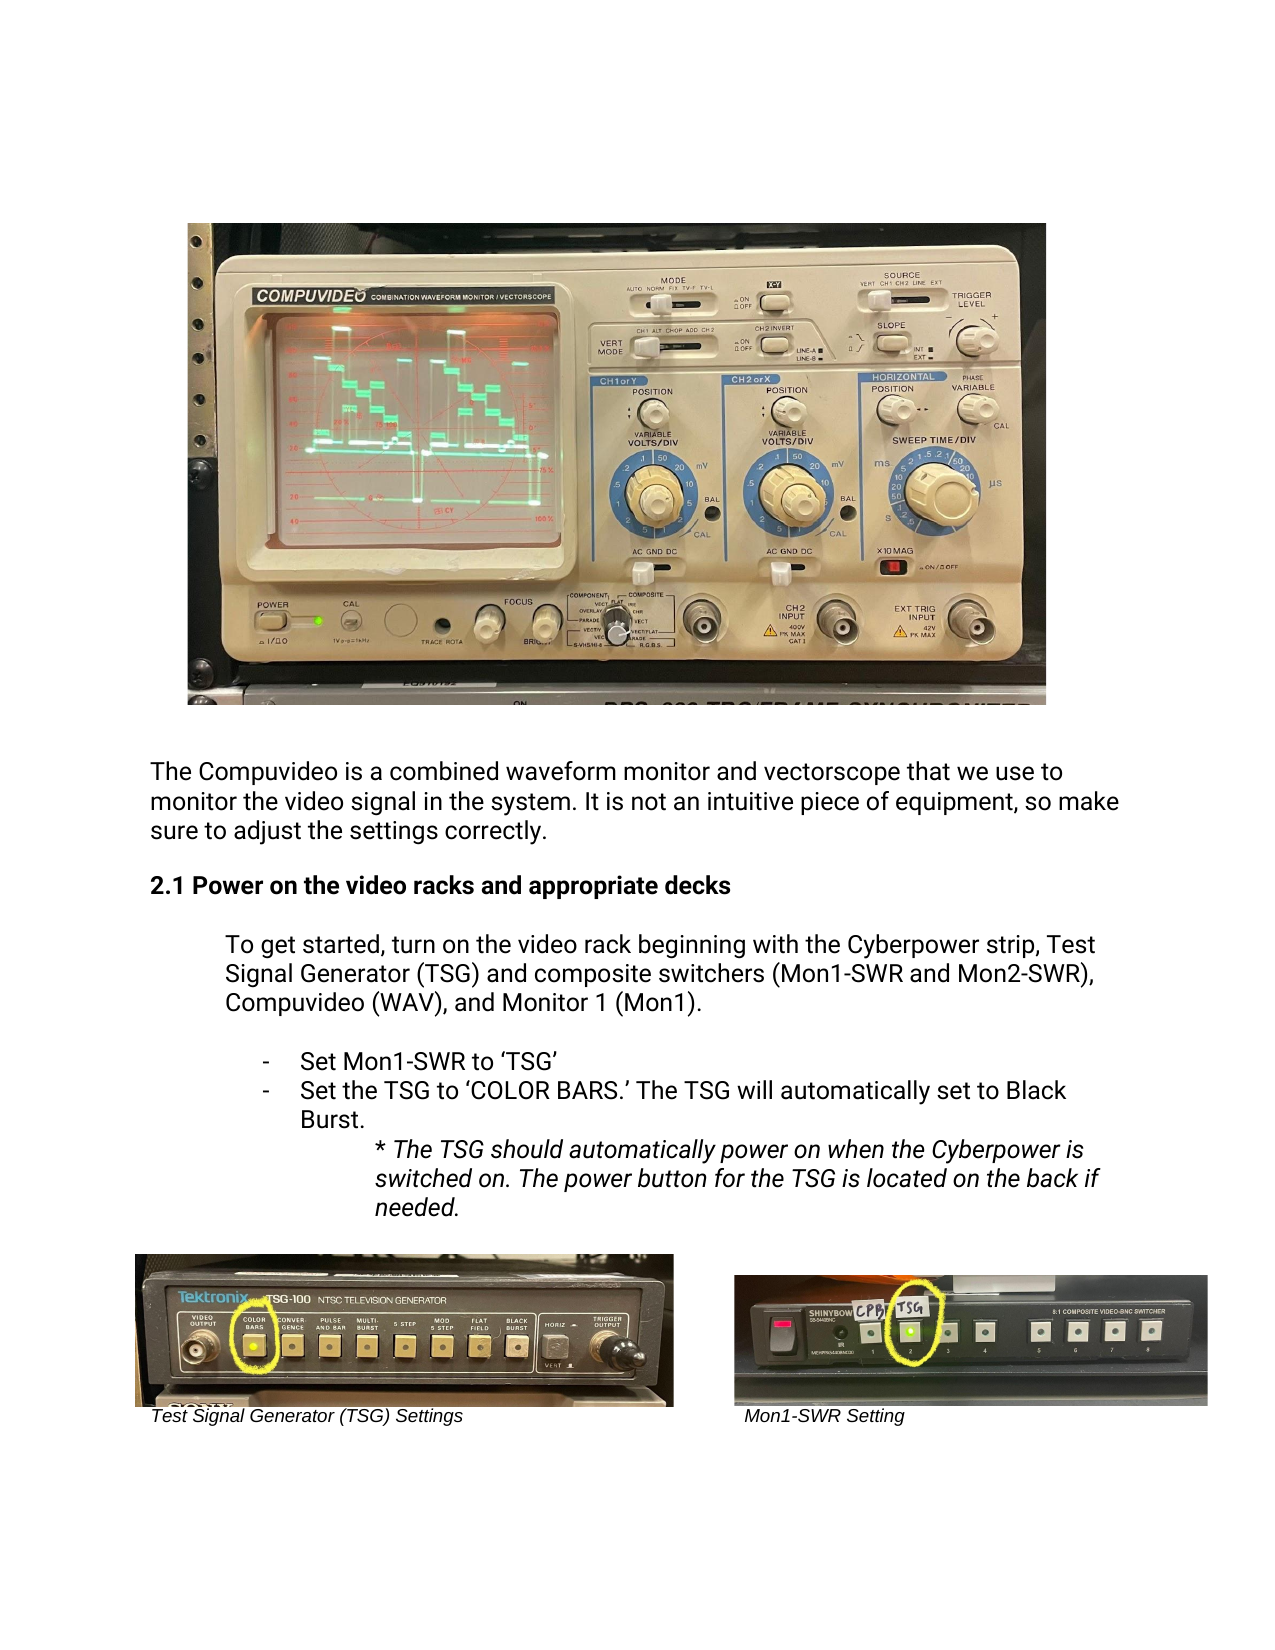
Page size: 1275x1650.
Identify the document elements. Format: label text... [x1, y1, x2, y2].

text To get started, turn on the video rack beginning with the Cyberpower strip, Test Signal Generator (TSG) and composite switchers (Mon1-SWR and Mon2-SWR), Compuvideo (WAV), and Monitor 1 (Mon1). [225, 930, 1125, 1018]
text * The TSG should automatically power on when the Cyberpower is switched on. The power button for the TSG is located on the back if needed. [375, 1135, 1125, 1223]
list Set Mon1-SWR to ‘TSG’ [262, 1047, 1125, 1076]
picture [734, 1275, 1208, 1406]
text 2.1 Power on the video racks and appropriate decks [150, 872, 1125, 901]
picture [135, 1254, 674, 1407]
text The Compuvideo is a combined waveform monitor and vectorscope that we use to monitor the video signal in the system. It is not an intuitive piece of equipment, so make sure to adjust the settings correctly. [150, 757, 1125, 872]
picture [187, 223, 1047, 705]
list Set the TSG to ‘COLOR BARS.’ The TSG will automatically set to Black Burst. [262, 1076, 1125, 1135]
